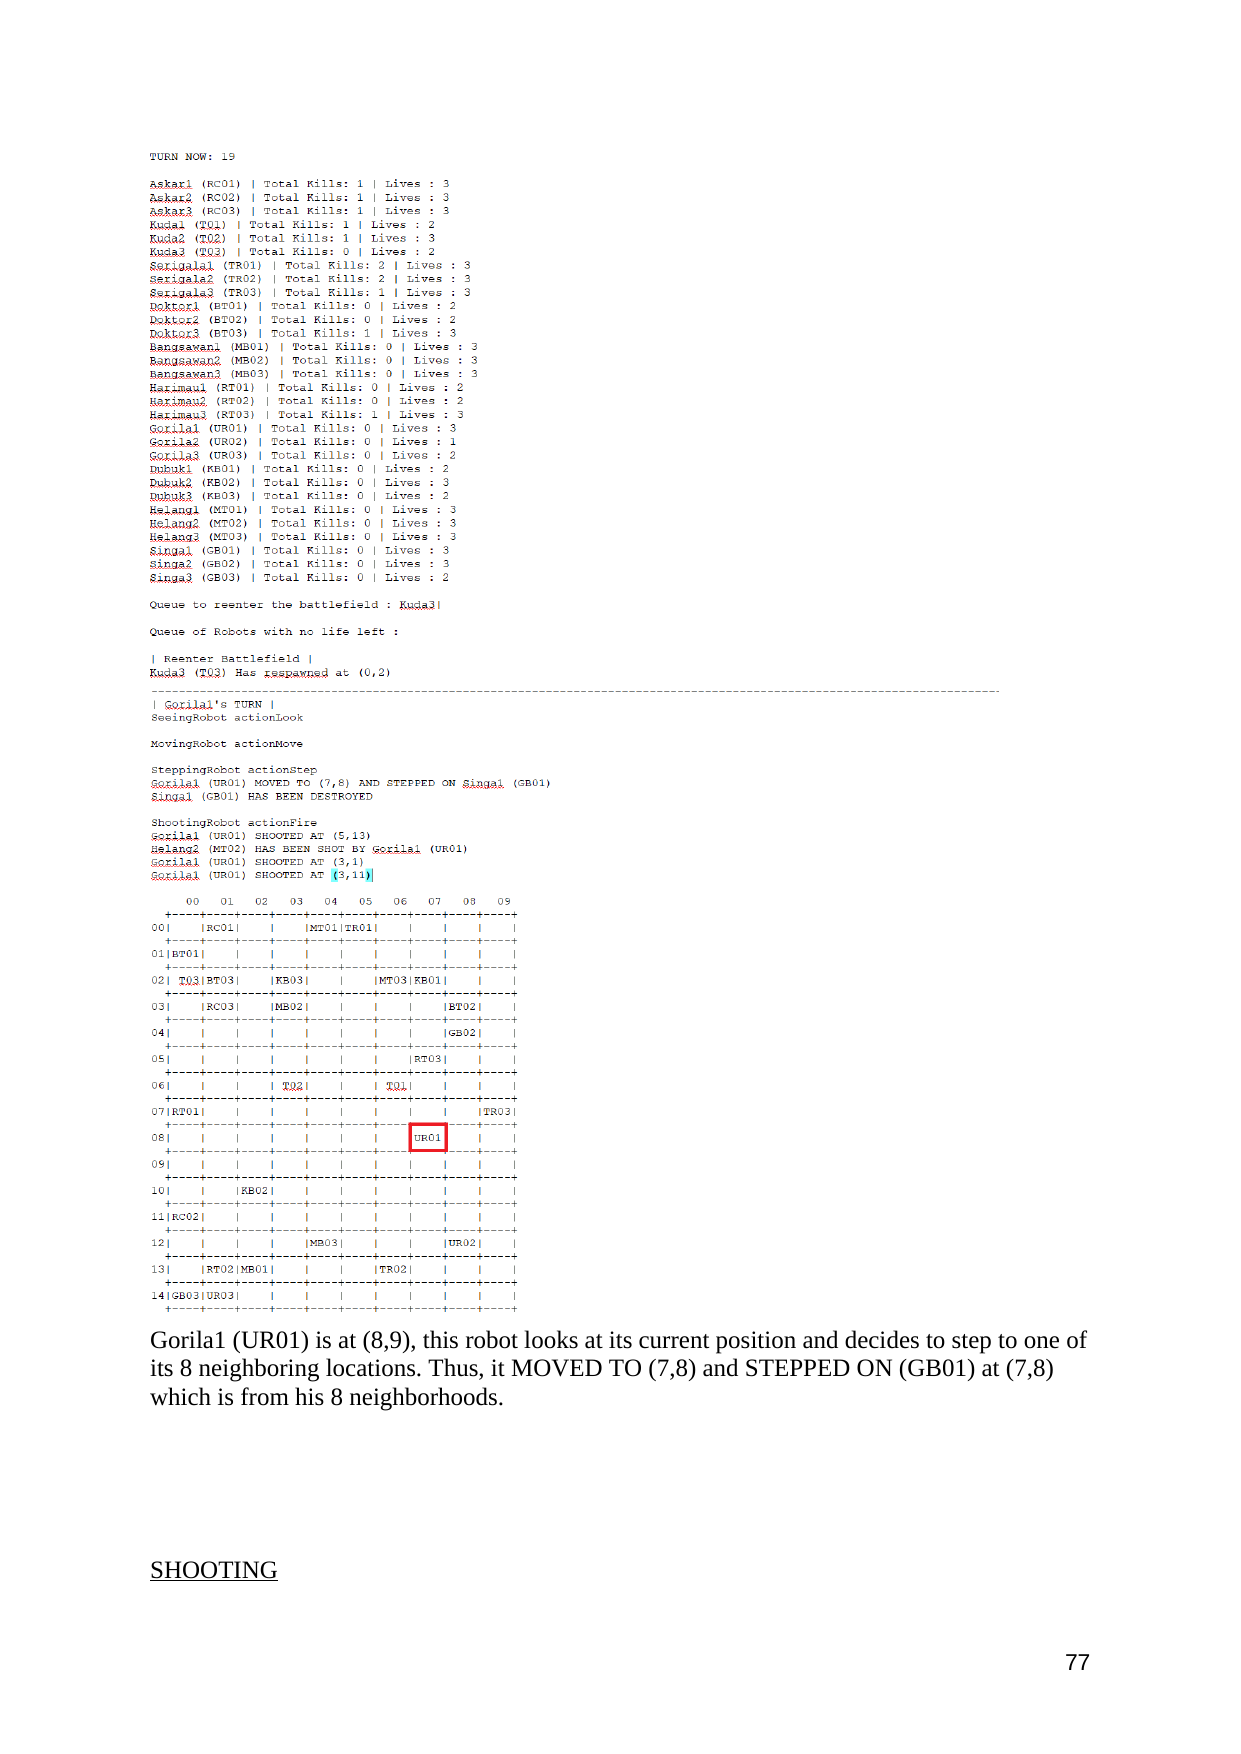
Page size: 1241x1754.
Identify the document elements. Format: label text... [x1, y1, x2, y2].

text Gorila1 (UR01) is at (8,9), this robot looks at its current position and decides to step to one of its 8 neighboring locations. Thus, it MOVED TO (7,8) and STEPPED ON (GB01) at (7,8) which is from his 8 neighborhoods. [150, 1325, 1090, 1411]
picture [150, 150, 999, 1325]
text SHOOTING [150, 1555, 1090, 1583]
